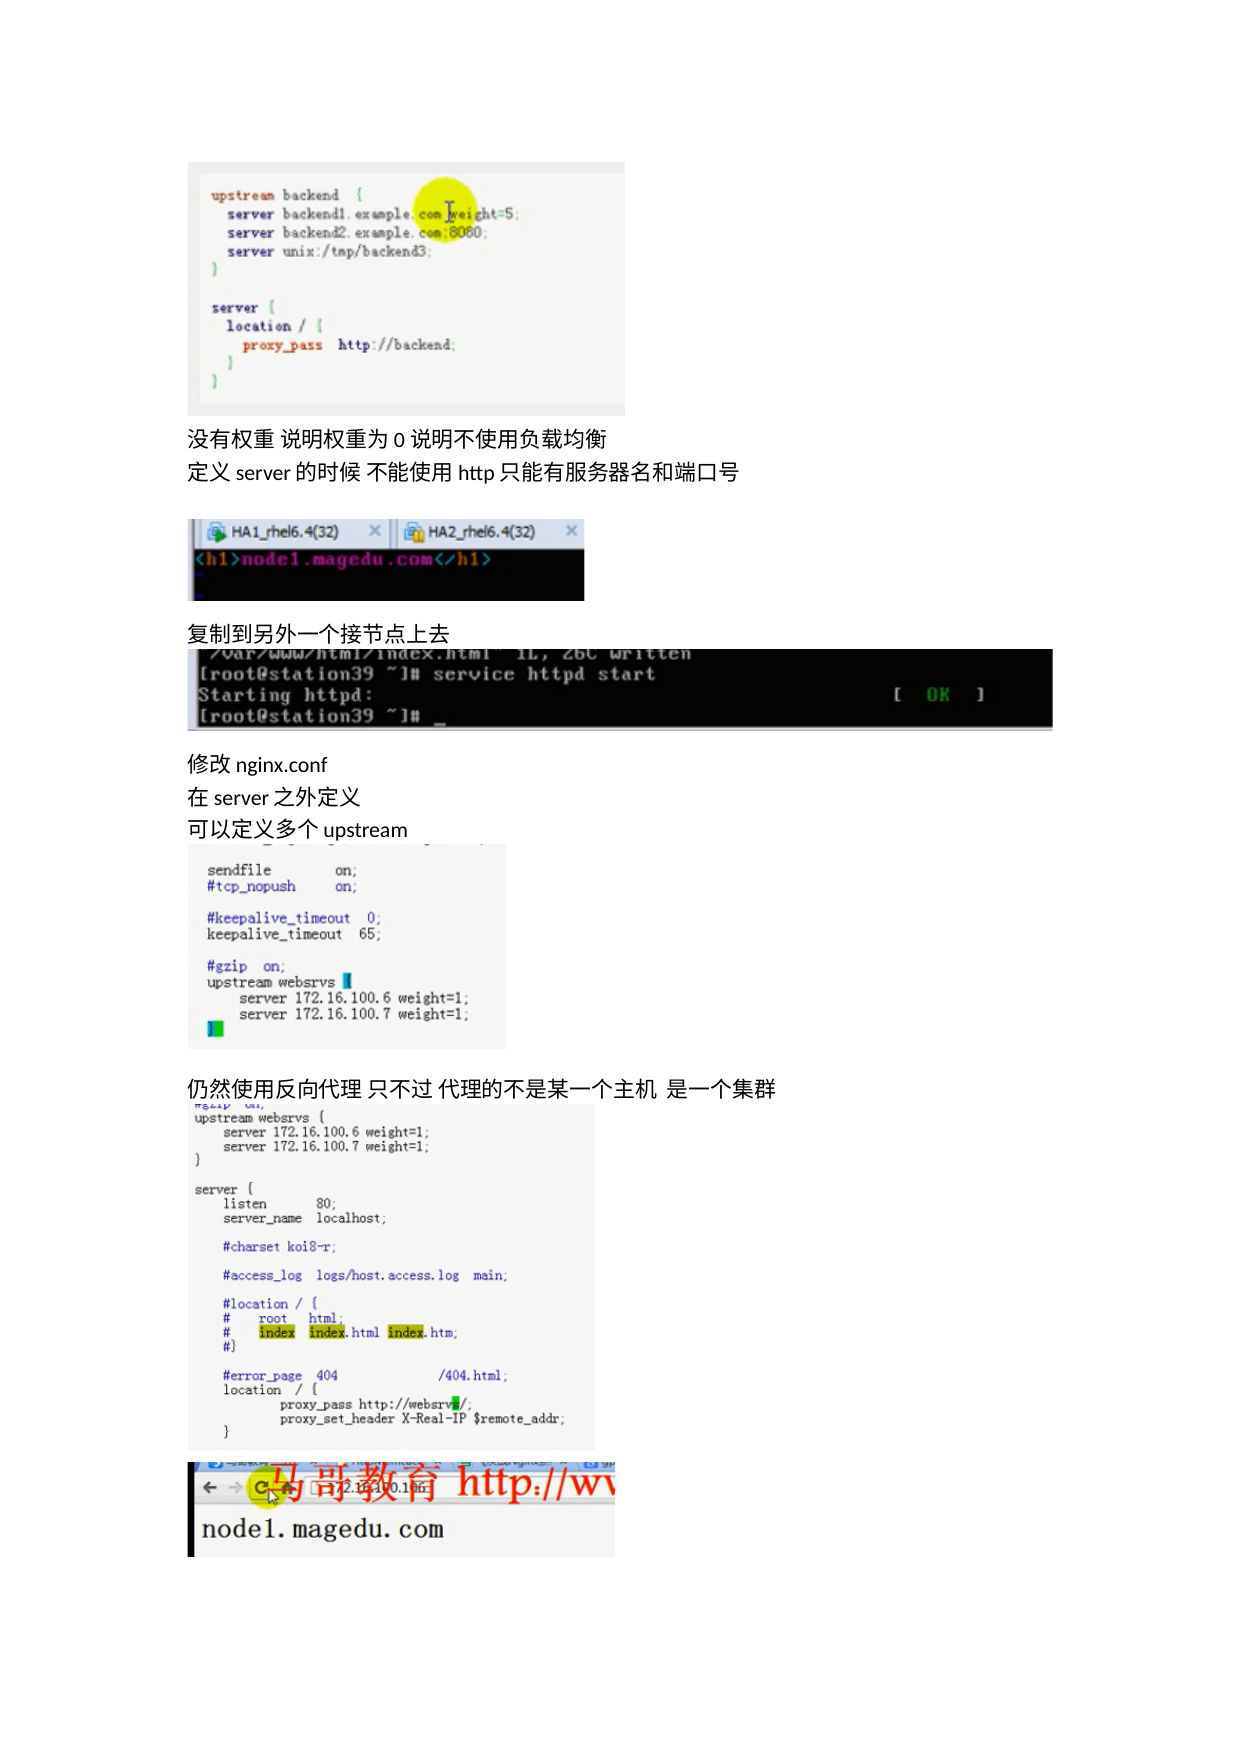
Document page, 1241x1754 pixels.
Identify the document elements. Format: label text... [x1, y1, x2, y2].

text 复制到另外一个接节点上去 [187, 617, 1053, 649]
text 在server之外定义 [187, 779, 1053, 812]
picture [187, 844, 507, 1049]
text 没有权重 说明权重为0 说明不使用负载均衡 [187, 422, 1053, 454]
picture [187, 649, 1053, 731]
picture [187, 1104, 596, 1450]
picture [187, 162, 625, 416]
picture [187, 1462, 615, 1557]
picture [187, 519, 585, 601]
text 仍然使用反向代理 只不过 代理的不是某一个主机 是一个集群 [187, 1072, 1053, 1104]
text 定义server的时候 不能使用http 只能有服务器名和端口号 [187, 454, 1053, 487]
text 修改nginx.conf [187, 747, 1053, 779]
text 可以定义多个upstream [187, 812, 1053, 844]
